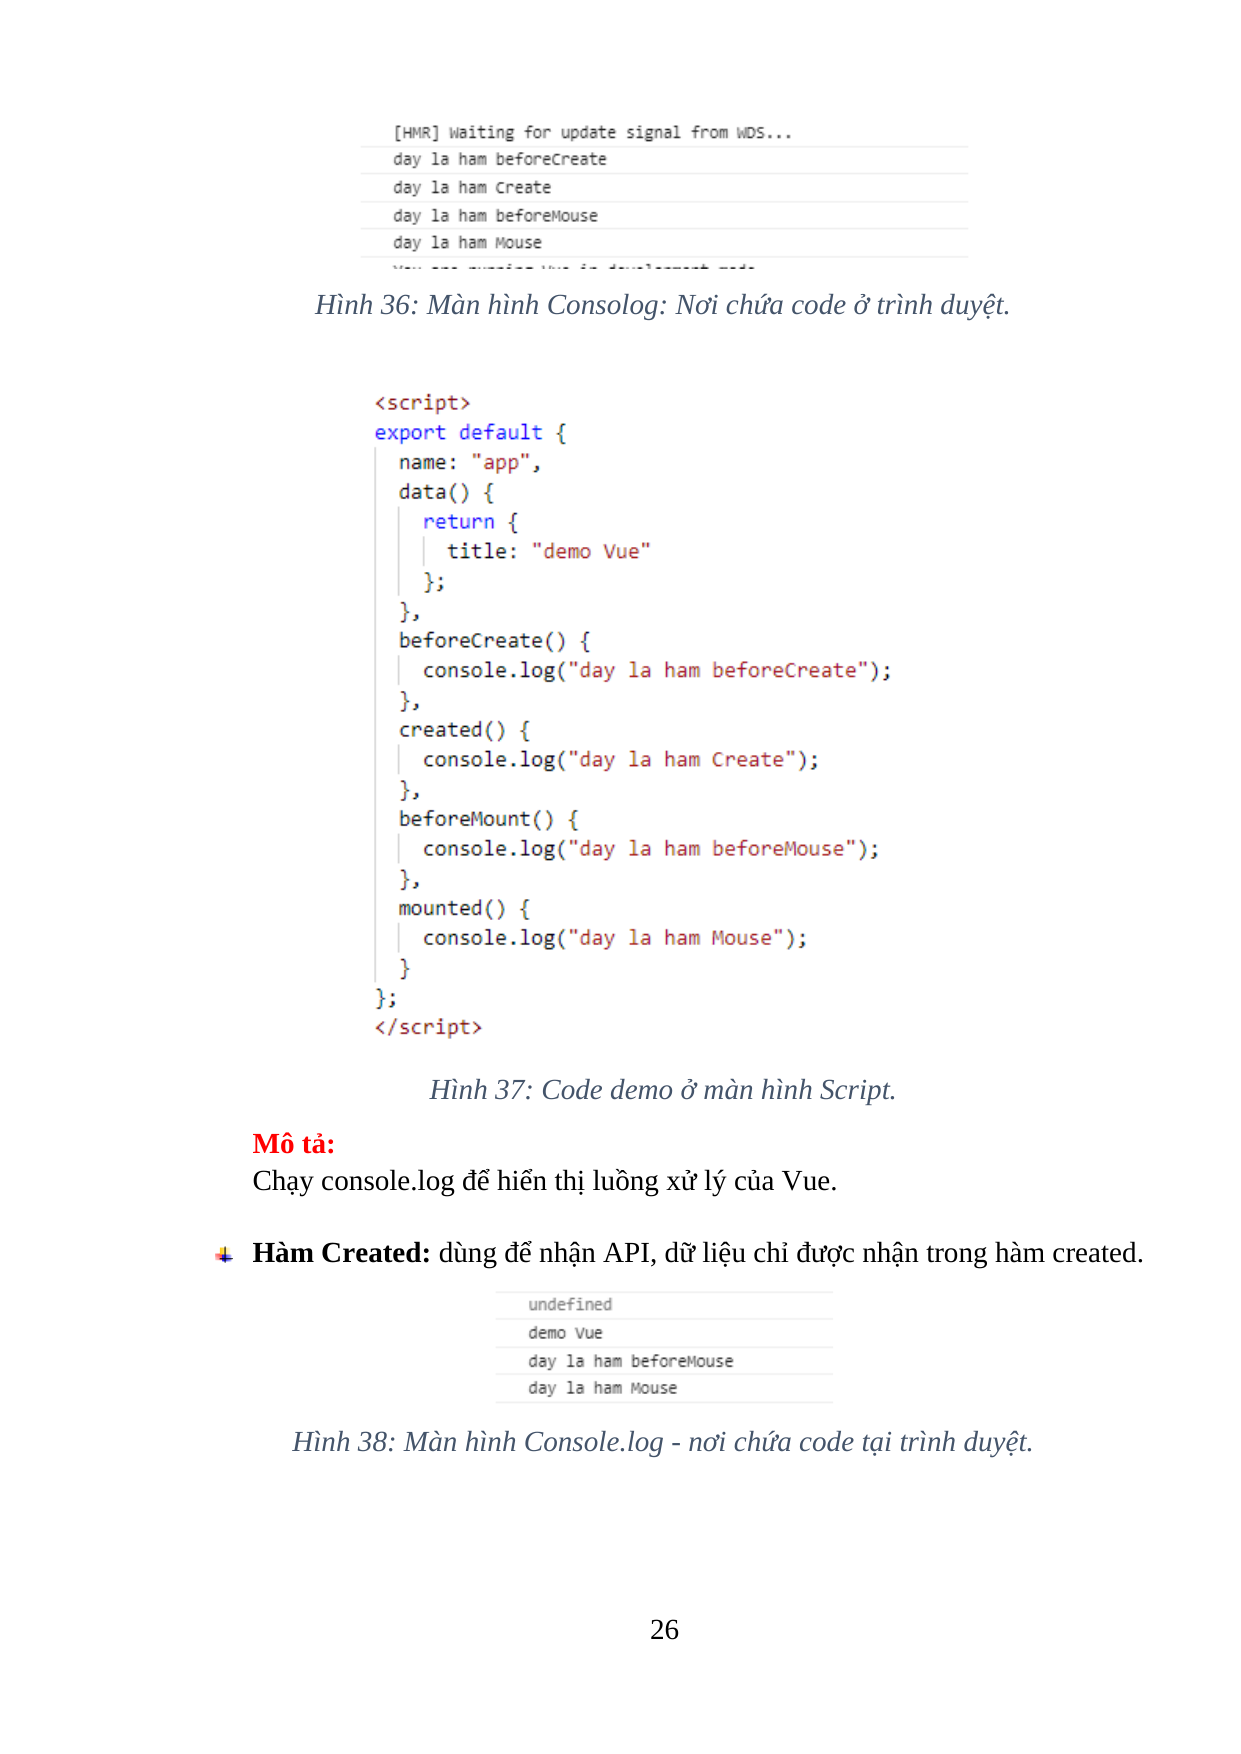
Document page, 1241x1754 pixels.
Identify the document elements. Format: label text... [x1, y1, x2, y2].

picture [360, 118, 969, 269]
picture [359, 377, 969, 1053]
text Hình 36: Màn hình Consolog: Nơi chứa code ở trình duyệt. [177, 287, 1152, 321]
text Hình 37: Code demo ở màn hình Script. [177, 1072, 1152, 1106]
list Mô tả: [252, 1127, 1152, 1160]
picture [215, 1245, 233, 1263]
picture [495, 1287, 834, 1405]
text Hình 38: Màn hình Console.log - nơi chứa code tại trình duyệt. [177, 1424, 1152, 1458]
list Hàm Created: dùng để nhận API, dữ liệu chỉ được nhận trong hàm created. [215, 1235, 1152, 1268]
list Chạy console.log để hiển thị luồng xử lý của Vue. [252, 1163, 1152, 1196]
